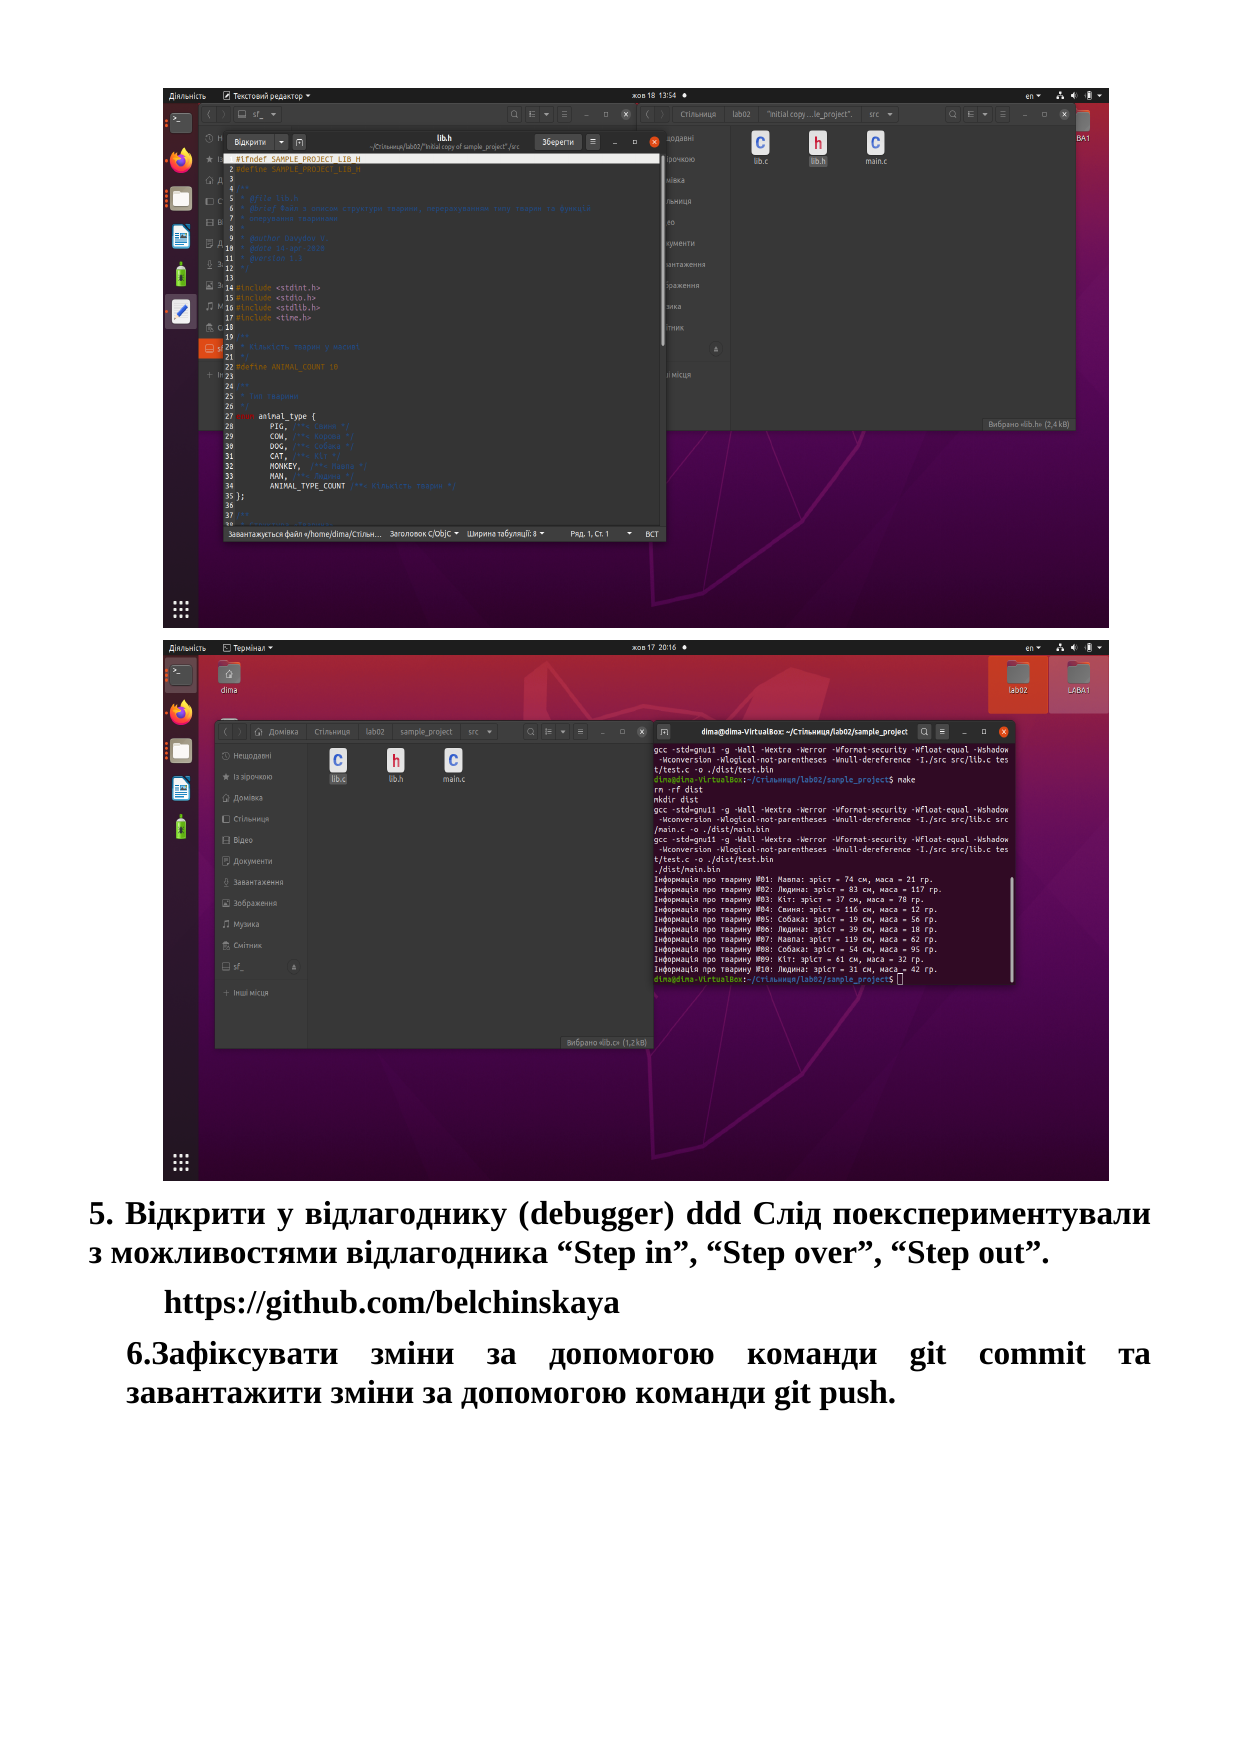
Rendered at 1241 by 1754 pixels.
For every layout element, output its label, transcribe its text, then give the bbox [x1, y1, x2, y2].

list 6.Зафіксувати зміни за допомогою команди git commit та завантажити зміни за допомогою команди git push. [126, 1333, 1152, 1410]
picture [163, 640, 1109, 1181]
list 5. Відкрити у відлагоднику (debugger) ddd Слід поекспериментували з можливостями відлагодника “Step in”, “Step over”, “Step out”. [89, 1193, 1152, 1270]
list https://github.com/belchinskaya [164, 1283, 1152, 1321]
picture [163, 88, 1109, 628]
